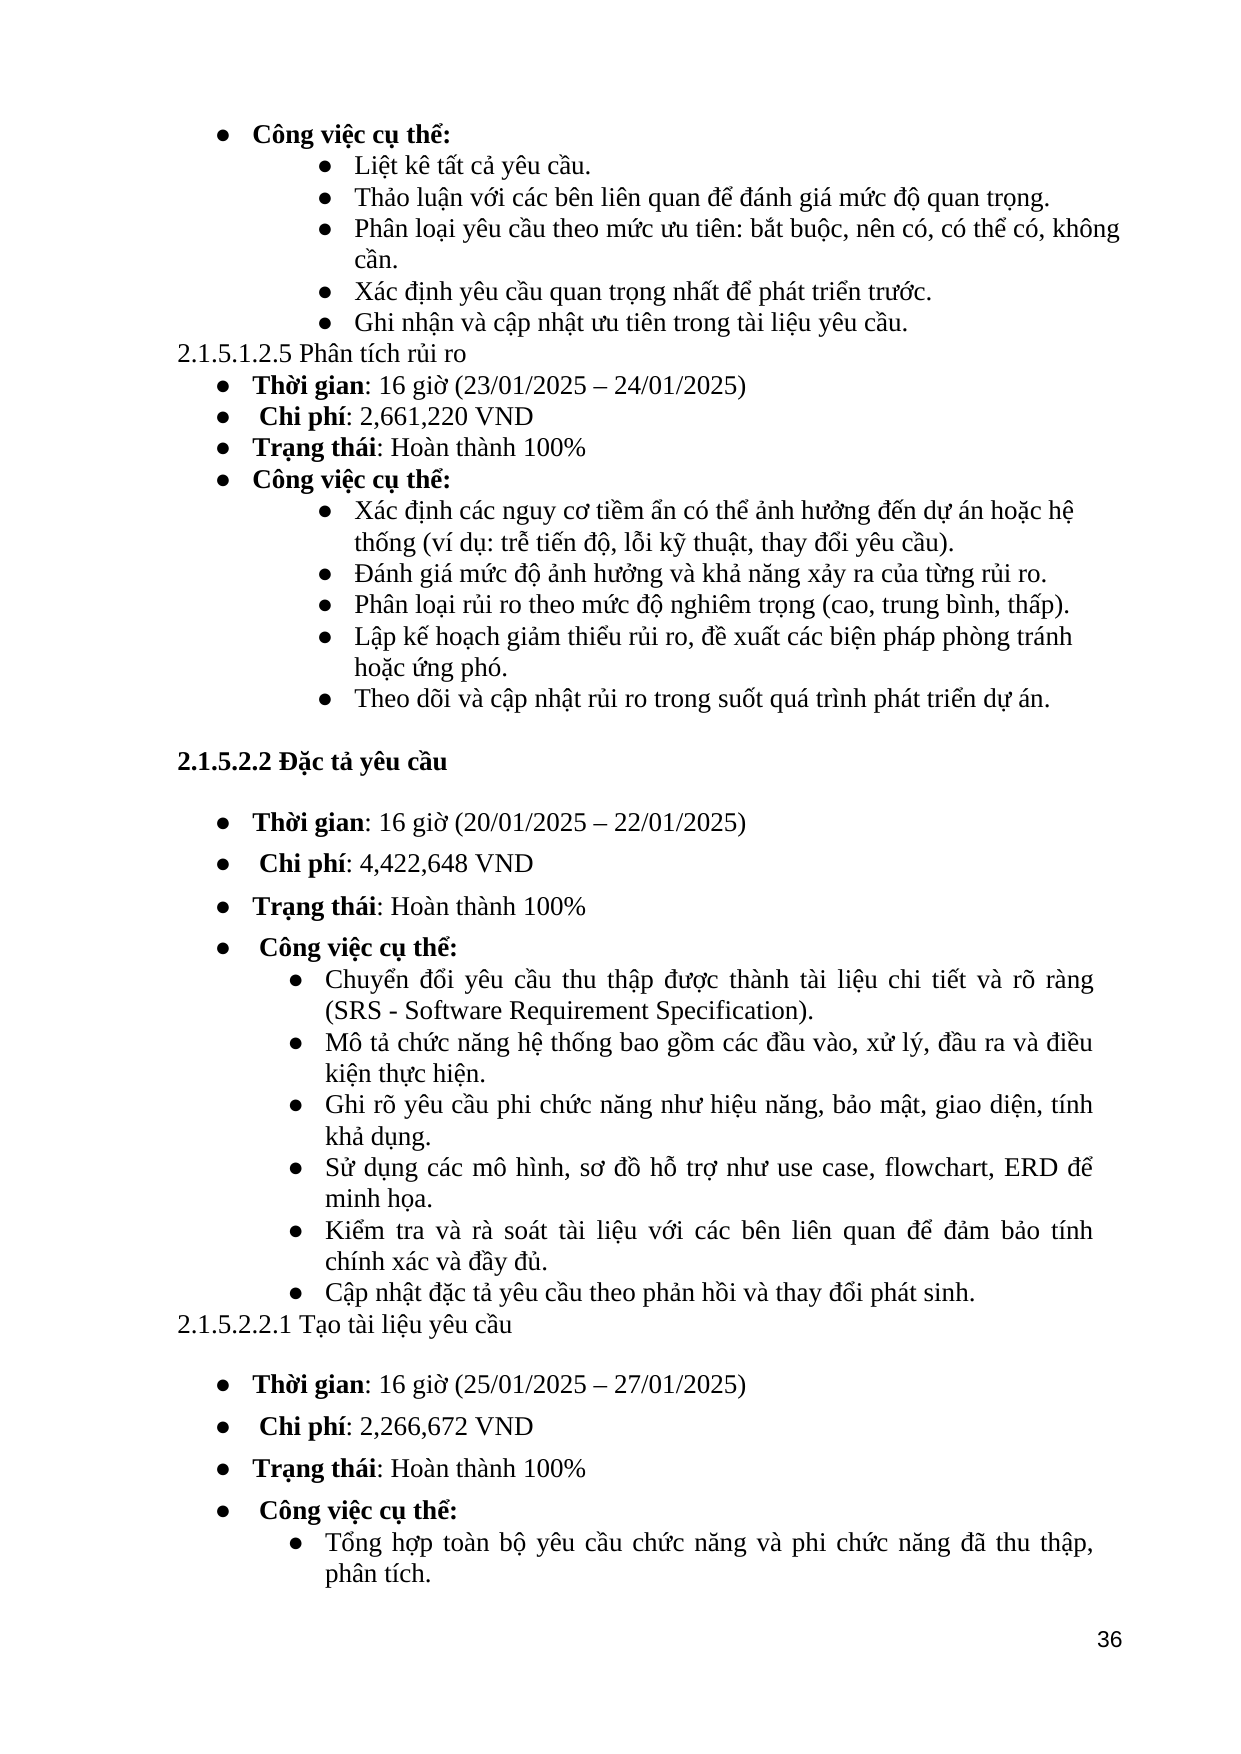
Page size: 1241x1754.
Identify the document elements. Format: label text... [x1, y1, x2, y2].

list Thời gian: 16 giờ (23/01/2025 – 24/01/2025) [214, 369, 1122, 400]
list Chuyển đổi yêu cầu thu thập được thành tài liệu chi tiết và rõ ràng (SRS - Software Requirement Specification). [287, 963, 1095, 1025]
list Ghi rõ yêu cầu phi chức năng như hiệu năng, bảo mật, giao diện, tính khả dụng. [287, 1088, 1095, 1151]
list Mô tả chức năng hệ thống bao gồm các đầu vào, xử lý, đầu ra và điều kiện thực hiện. [287, 1026, 1095, 1088]
list Công việc cụ thể: [214, 463, 1122, 494]
list Chi phí: 2,266,672 VND [214, 1410, 1122, 1441]
list Chi phí: 4,422,648 VND [214, 848, 1122, 879]
list Lập kế hoạch giảm thiểu rủi ro, đề xuất các biện pháp phòng tránh hoặc ứng phó. [317, 620, 1122, 682]
text 2.1.5.2.2 Đặc tả yêu cầu [177, 745, 1095, 776]
list Công việc cụ thể: [214, 118, 1122, 149]
list Kiểm tra và rà soát tài liệu với các bên liên quan để đảm bảo tính chính xác và đầy đủ. [287, 1214, 1095, 1276]
list Thời gian: 16 giờ (20/01/2025 – 22/01/2025) [214, 806, 1122, 837]
list Cập nhật đặc tả yêu cầu theo phản hồi và thay đổi phát sinh. [287, 1276, 1095, 1308]
text 2.1.5.1.2.5 Phân tích rủi ro [177, 337, 1095, 369]
list Liệt kê tất cả yêu cầu. [317, 149, 1122, 181]
text 2.1.5.2.2.1 Tạo tài liệu yêu cầu [177, 1308, 1095, 1339]
list Chi phí: 2,661,220 VND [214, 400, 1122, 431]
list Phân loại yêu cầu theo mức ưu tiên: bắt buộc, nên có, có thể có, không cần. [317, 212, 1122, 274]
list Xác định các nguy cơ tiềm ẩn có thể ảnh hưởng đến dự án hoặc hệ thống (ví dụ: trễ tiến độ, lỗi kỹ thuật, thay đổi yêu cầu). [317, 494, 1122, 557]
list Trạng thái: Hoàn thành 100% [214, 889, 1122, 921]
list Sử dụng các mô hình, sơ đồ hỗ trợ như use case, flowchart, ERD để minh họa. [287, 1151, 1095, 1213]
list Tổng hợp toàn bộ yêu cầu chức năng và phi chức năng đã thu thập, phân tích. [287, 1526, 1095, 1588]
list Thảo luận với các bên liên quan để đánh giá mức độ quan trọng. [317, 181, 1122, 212]
list Thời gian: 16 giờ (25/01/2025 – 27/01/2025) [214, 1368, 1122, 1399]
list Công việc cụ thể: [214, 932, 1095, 963]
list Trạng thái: Hoàn thành 100% [214, 432, 1122, 463]
list Xác định yêu cầu quan trọng nhất để phát triển trước. [317, 275, 1122, 306]
list Công việc cụ thể: [214, 1494, 1095, 1525]
list Đánh giá mức độ ảnh hưởng và khả năng xảy ra của từng rủi ro. [317, 557, 1122, 588]
list Ghi nhận và cập nhật ưu tiên trong tài liệu yêu cầu. [317, 306, 1122, 337]
list Phân loại rủi ro theo mức độ nghiêm trọng (cao, trung bình, thấp). [317, 588, 1122, 619]
list Trạng thái: Hoàn thành 100% [214, 1452, 1122, 1483]
list Theo dõi và cập nhật rủi ro trong suốt quá trình phát triển dự án. [317, 682, 1122, 713]
